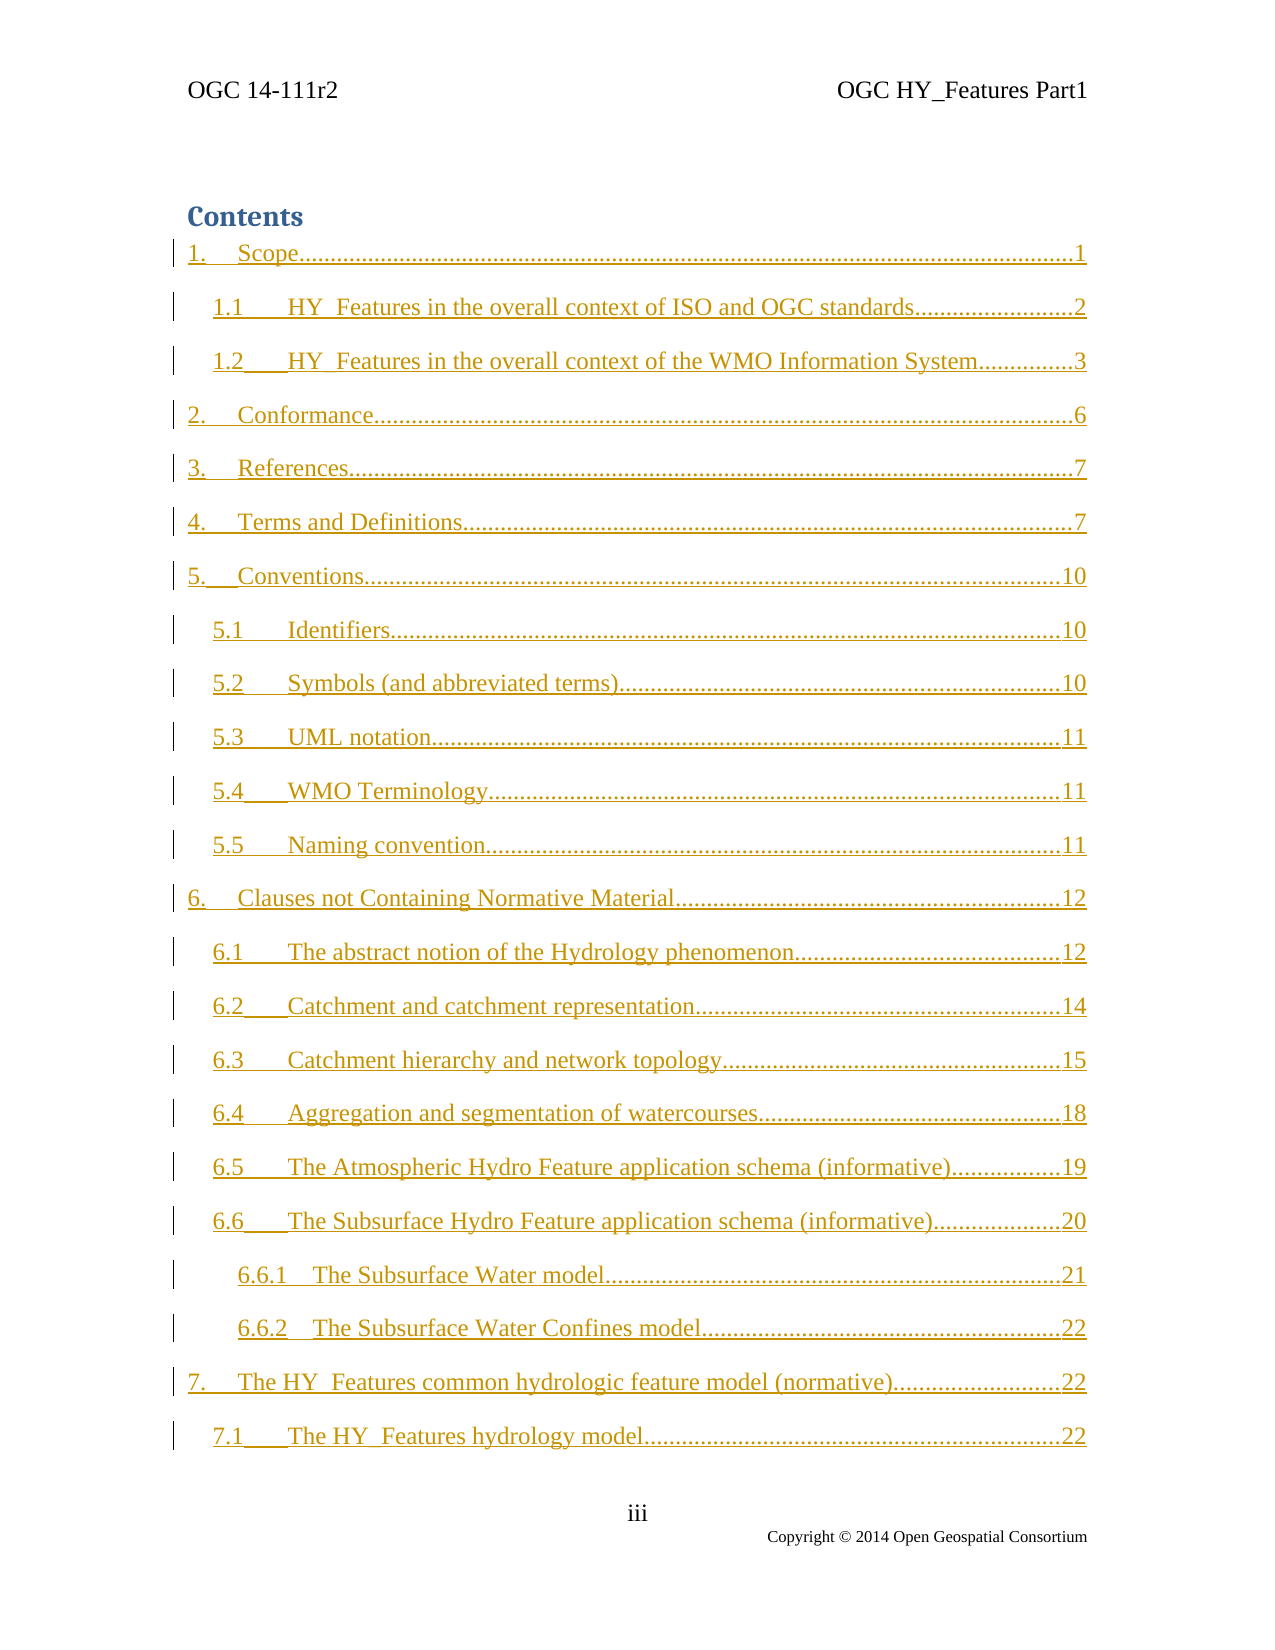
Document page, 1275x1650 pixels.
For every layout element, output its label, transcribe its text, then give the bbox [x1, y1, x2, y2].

subtitle Contents [187, 200, 1087, 233]
